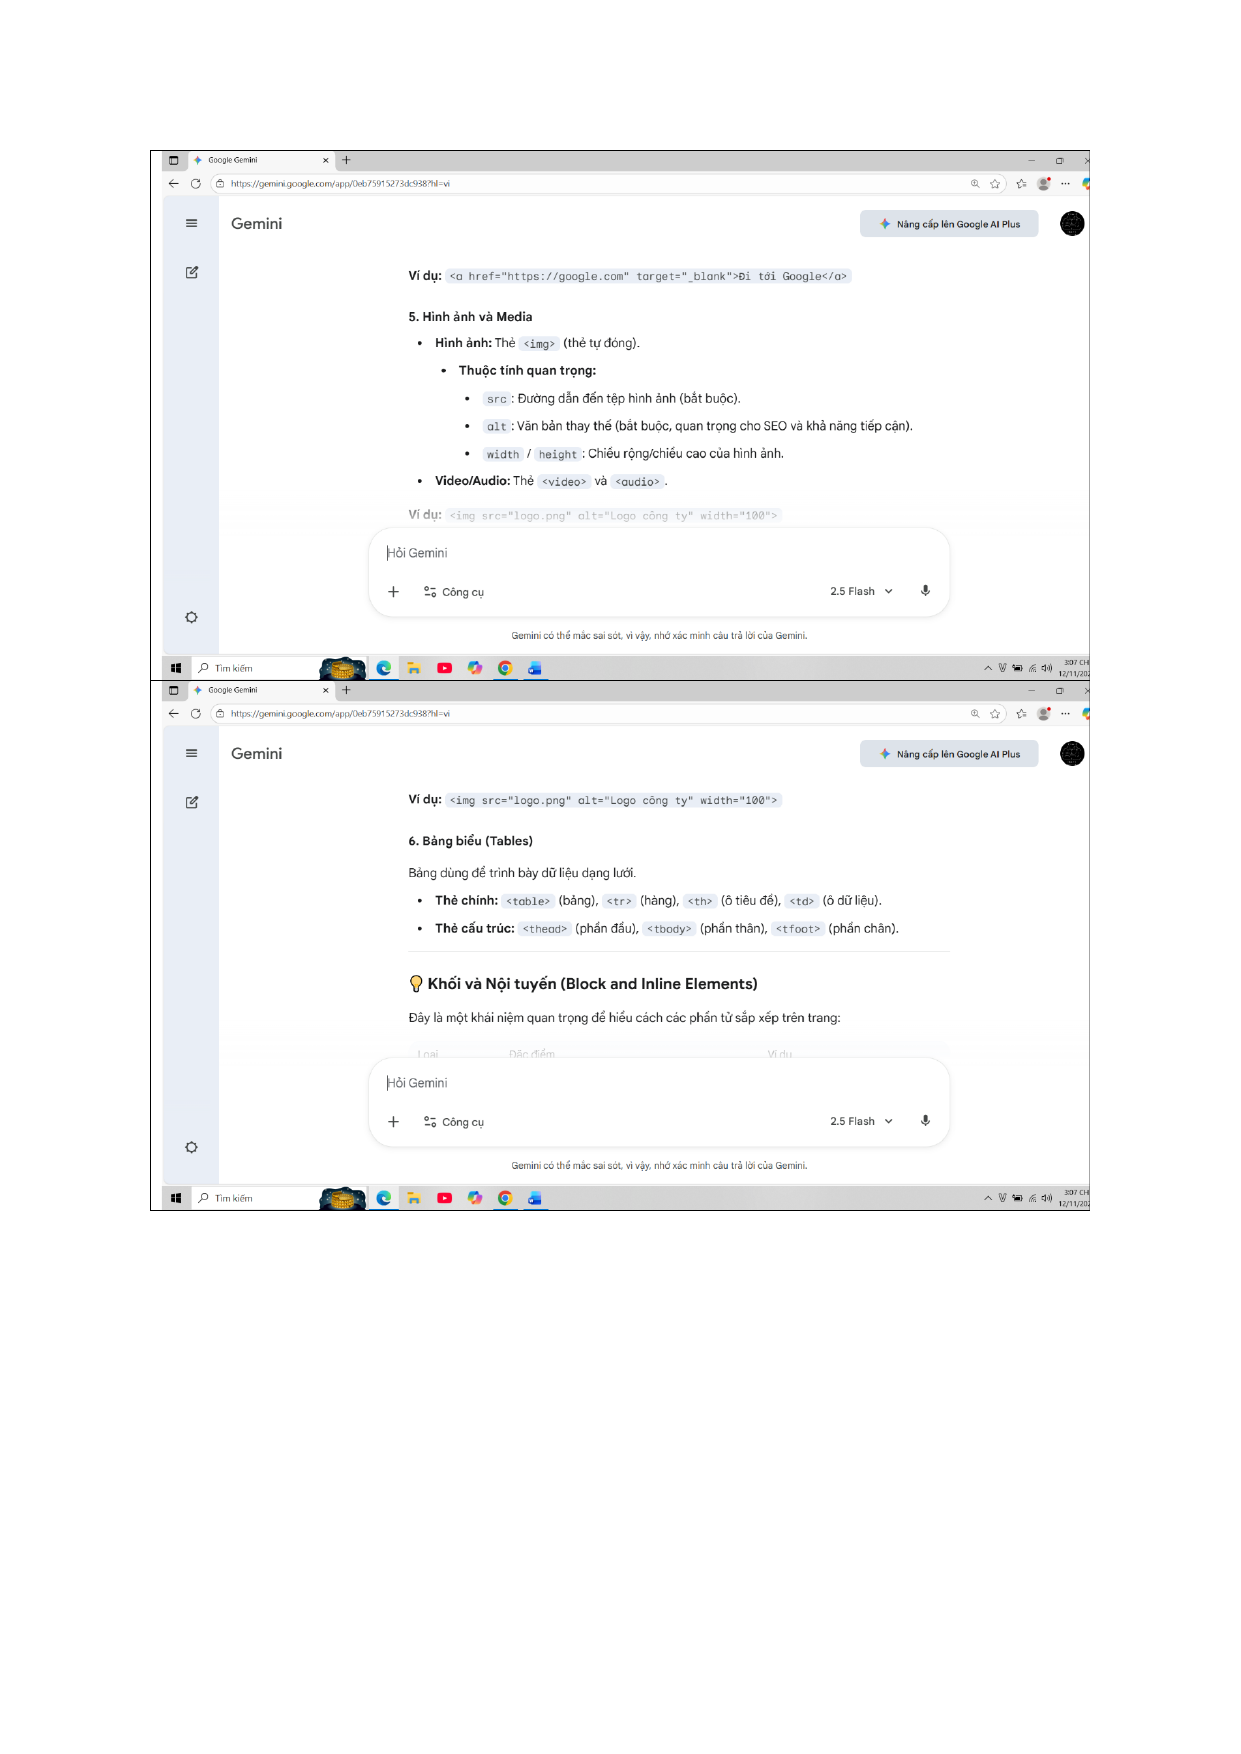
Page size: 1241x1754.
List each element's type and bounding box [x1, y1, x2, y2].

table_cell [151, 151, 161, 680]
picture [161, 681, 1090, 1210]
table_cell [151, 681, 161, 1210]
picture [161, 151, 1090, 680]
